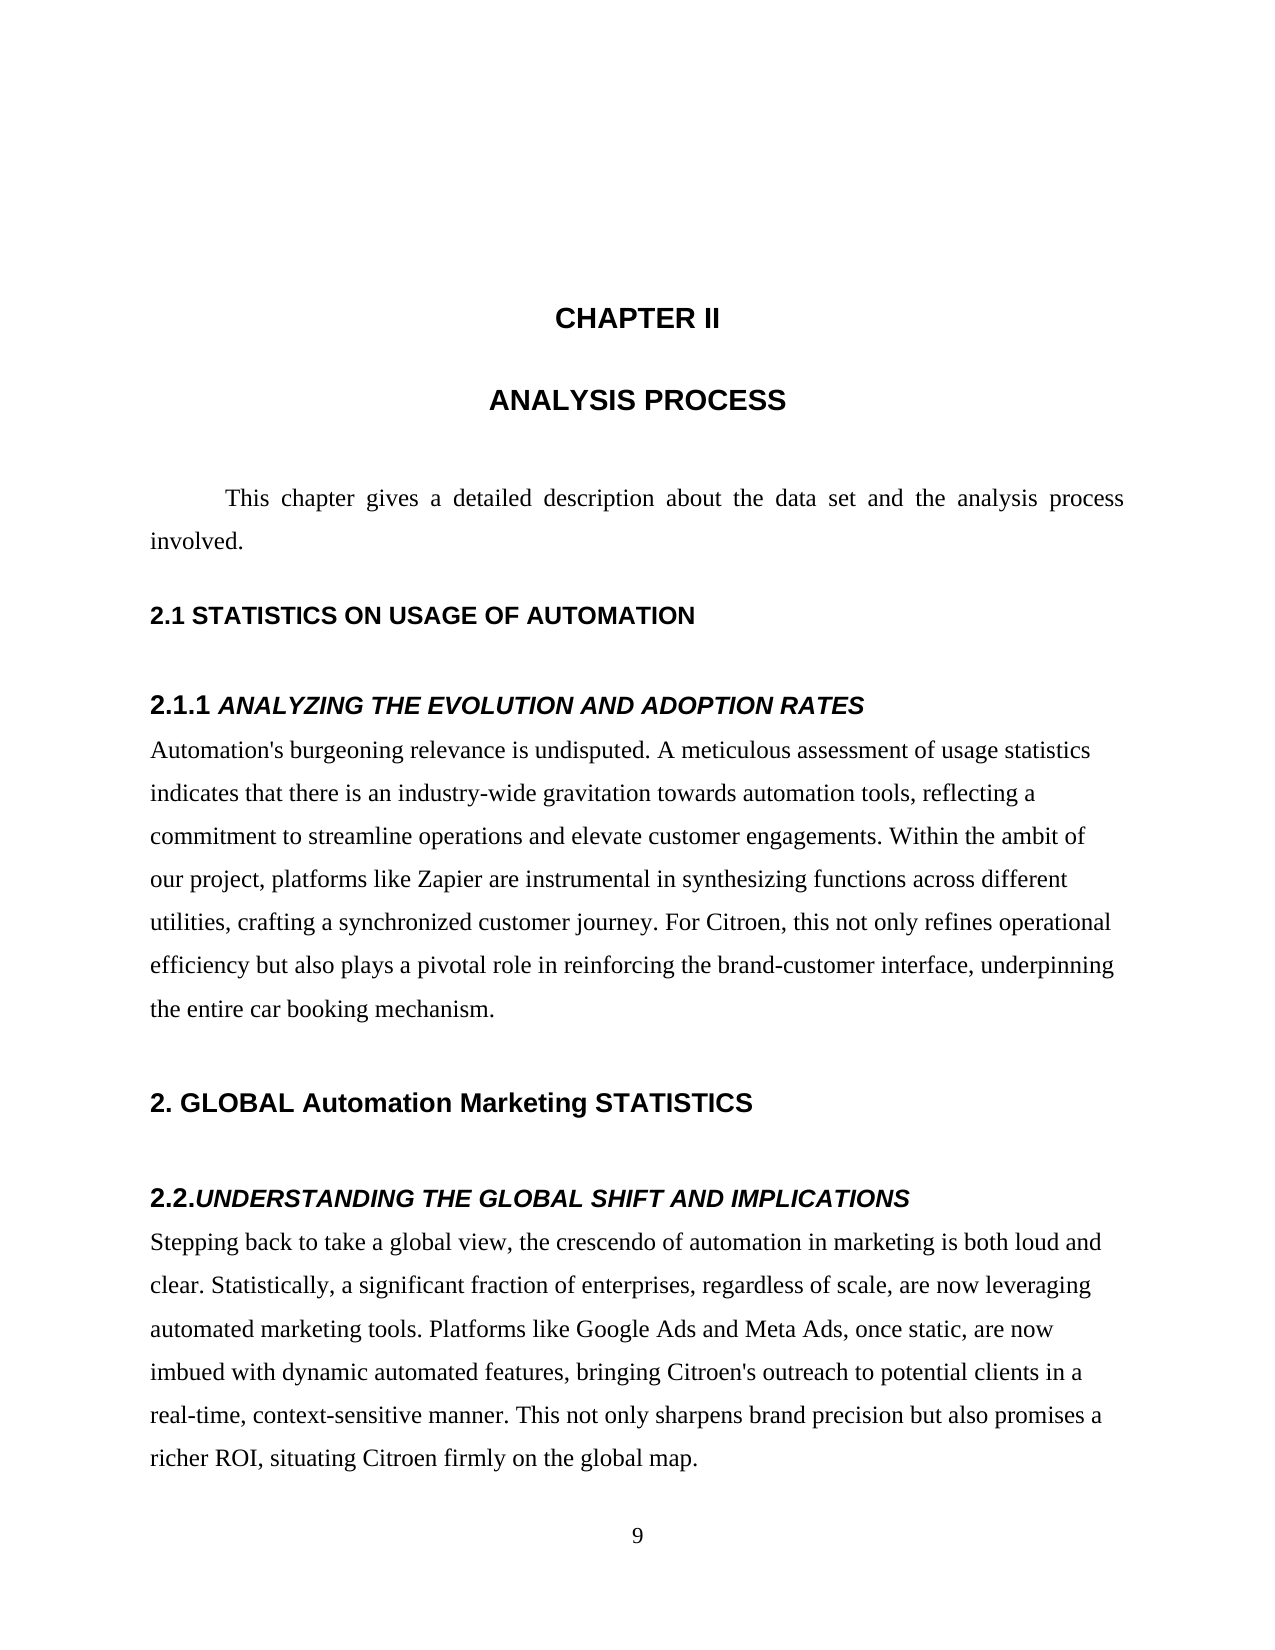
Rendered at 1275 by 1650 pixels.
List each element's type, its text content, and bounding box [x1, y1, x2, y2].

text This chapter gives a detailed description about the data set and the analysis process involved. [150, 483, 1125, 555]
text 2.2.UNDERSTANDING THE GLOBAL SHIFT AND IMPLICATIONS Stepping back to take a global view, the crescendo of automation in marketing is both loud and clear. Statistically, a significant fraction of enterprises, regardless of scale, are now leveraging automated marketing tools. Platforms like Google Ads and Meta Ads, once static, are now imbued with dynamic automated features, bringing Citroen's outreach to potential clients in a real-time, context-sensitive manner. This not only sharpens brand precision but also promises a richer ROI, situating Citroen firmly on the global map. [150, 1134, 1125, 1472]
text 2.1.1 ANALYZING THE EVOLUTION AND ADOPTION RATES Automation's burgeoning relevance is undisputed. A meticulous assessment of usage statistics indicates that there is an industry-wide gravitation towards automation tools, reflecting a commitment to streamline operations and elevate customer engagements. Within the ambit of our project, platforms like Zapier are instrumental in synthesizing functions across different utilities, crafting a synchronized customer journey. For Citroen, this not only refines operational efficiency but also plays a pivotal role in reinforcing the brand-customer interface, underpinning the entire car booking mechanism. 2. GLOBAL Automation Marketing STATISTICS [150, 644, 1125, 1118]
text ANALYSIS PROCESS [150, 382, 1125, 416]
text CHAPTER II [150, 301, 1125, 334]
text 2.1 STATISTICS ON USAGE OF AUTOMATION [150, 601, 1125, 629]
